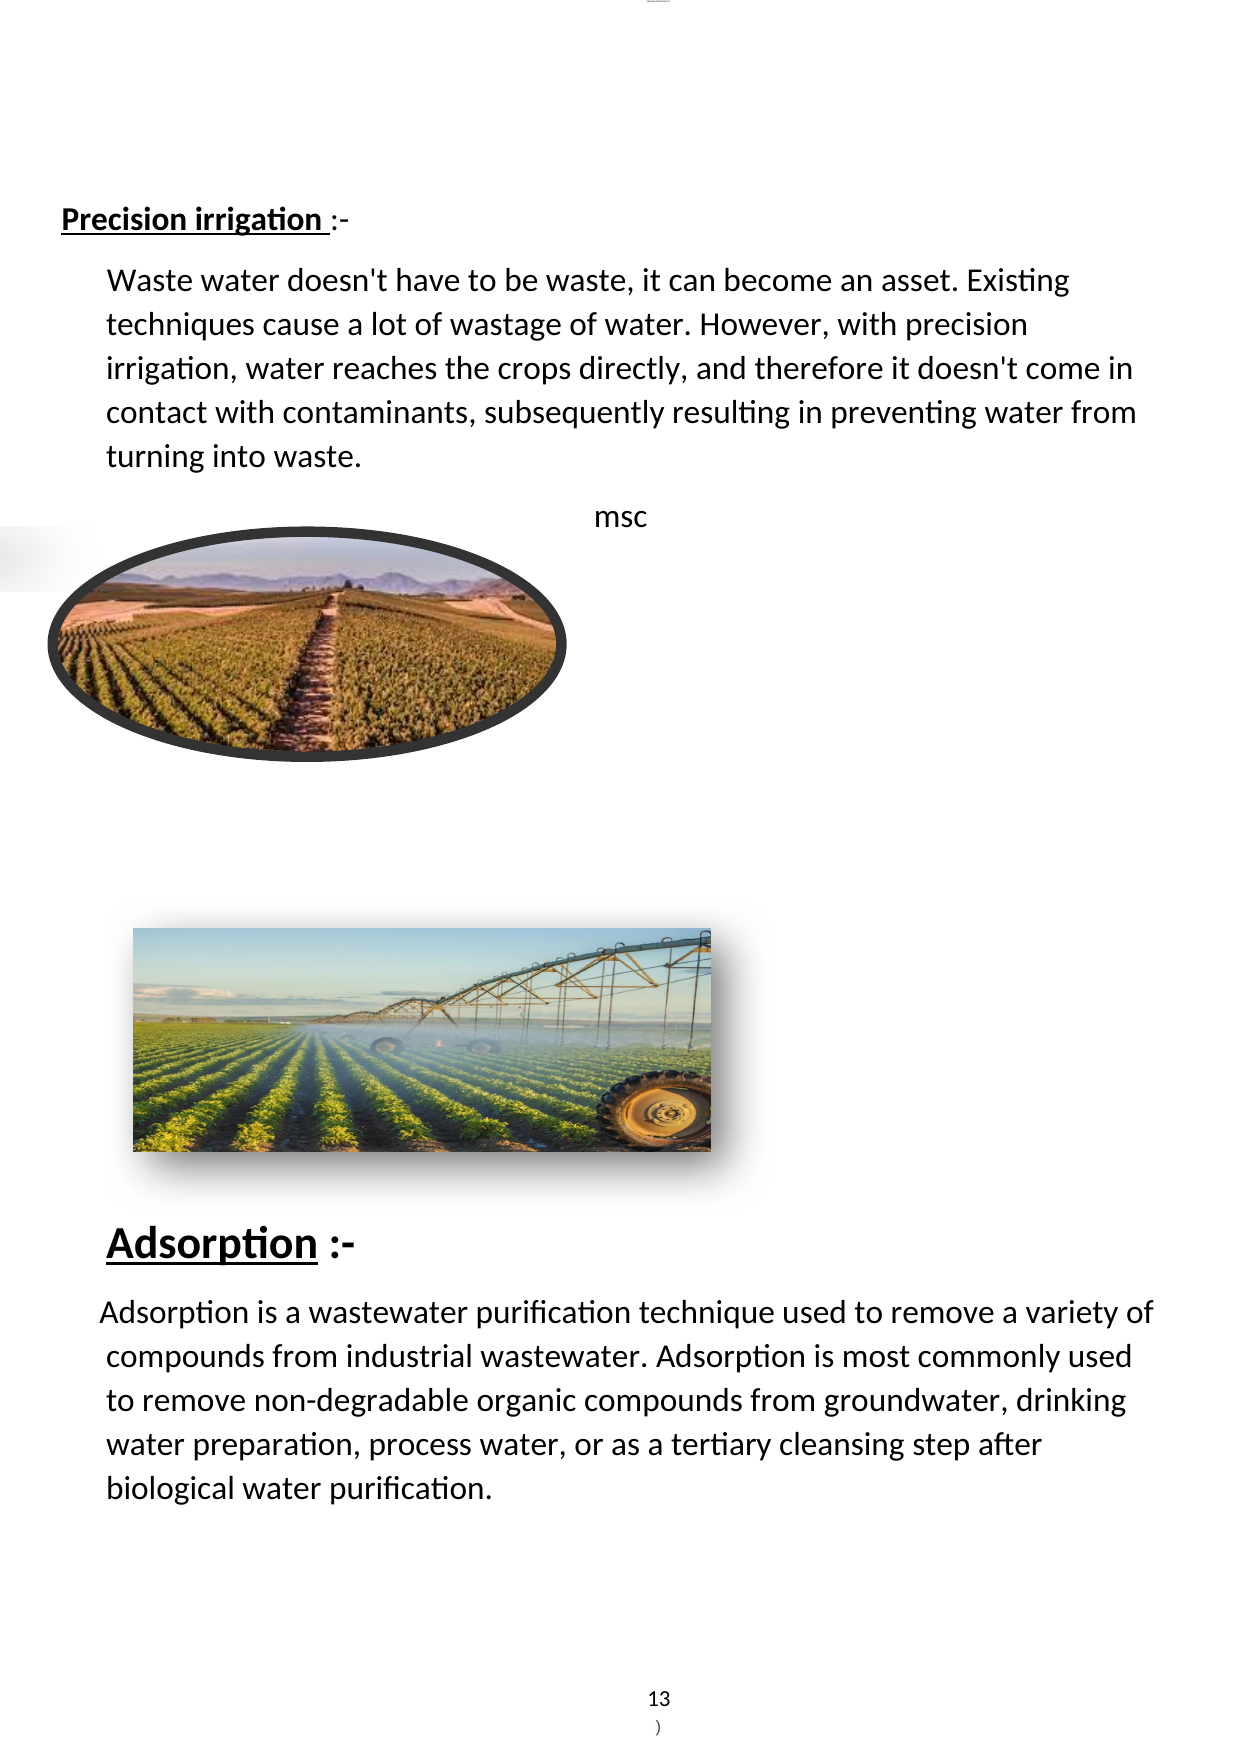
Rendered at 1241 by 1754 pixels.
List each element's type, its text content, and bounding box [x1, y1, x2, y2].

text Waste water doesn't have to be waste, it can become an asset. Existing techniques cause a lot of wastage of water. However, with precision irrigation, water reaches the crops directly, and therefore it doesn't come in contact with contaminants, subsequently resulting in preventing water from turning into waste. [61, 259, 1167, 476]
picture [133, 928, 711, 1152]
text Precision irrigation :- [61, 198, 1167, 239]
text Adsorption is a wastewater purification technique used to remove a variety of compounds from industrial wastewater. Adsorption is most commonly used to remove non-degradable organic compounds from groundwater, drinking water preparation, process water, or as a tertiary cleansing step after biological water purification. [61, 1291, 1167, 1508]
picture [58, 537, 556, 751]
